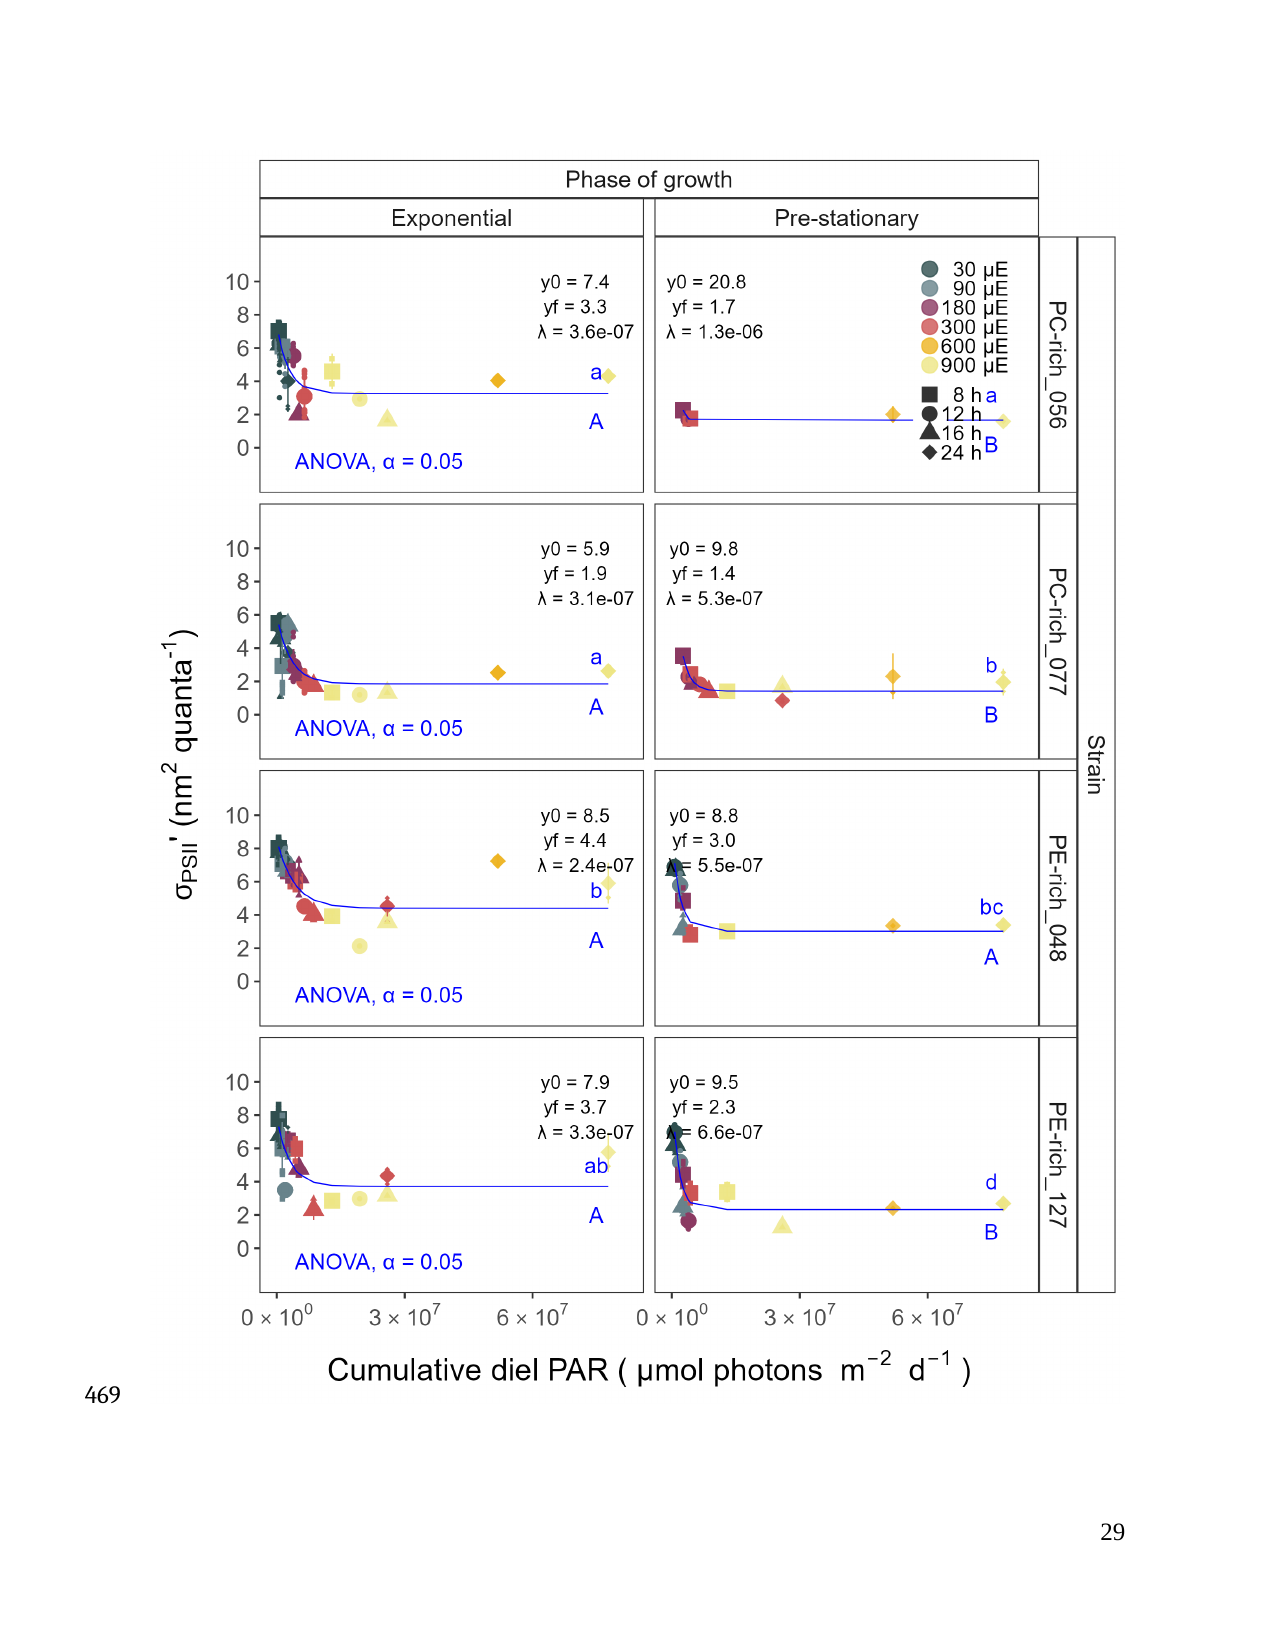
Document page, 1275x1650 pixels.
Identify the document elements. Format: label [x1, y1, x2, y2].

picture [150, 150, 1125, 1404]
